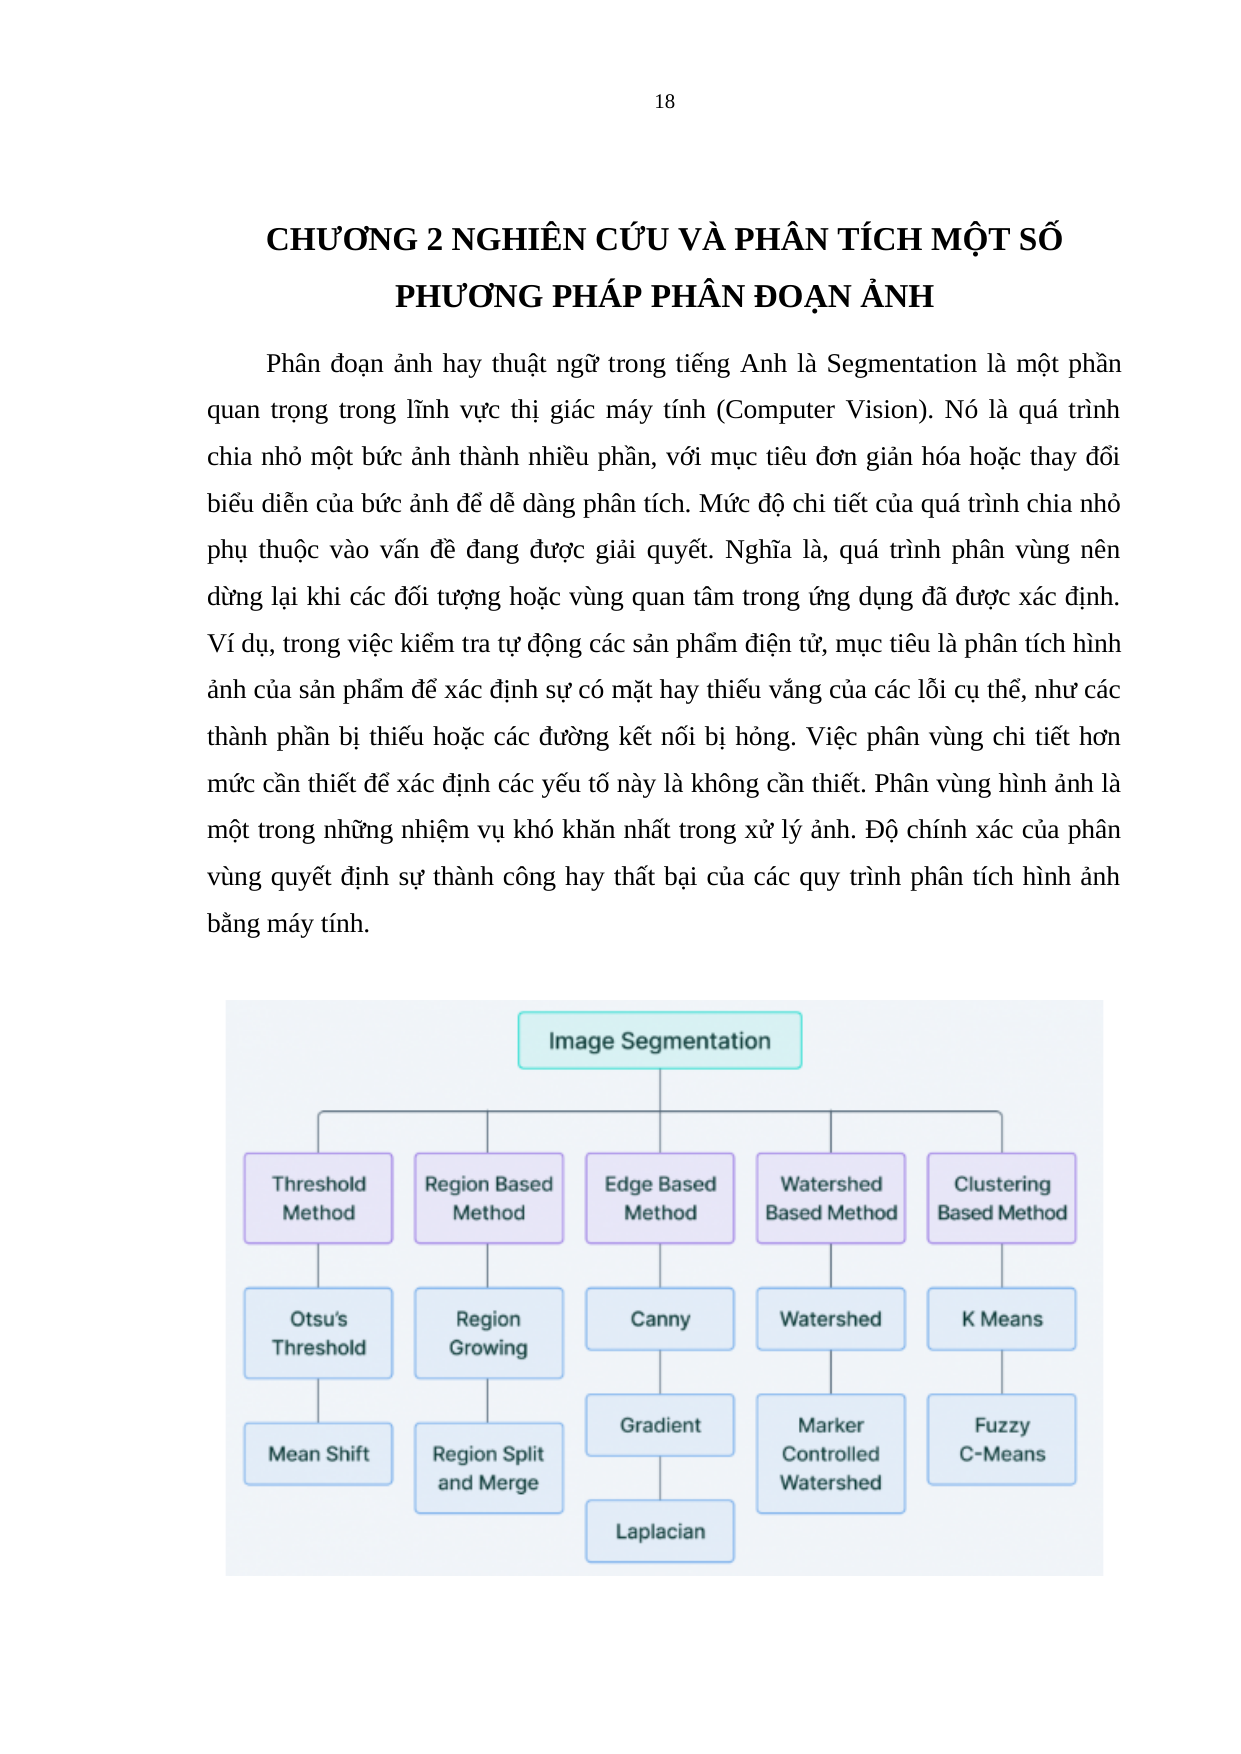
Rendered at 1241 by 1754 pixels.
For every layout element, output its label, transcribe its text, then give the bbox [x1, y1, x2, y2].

picture [225, 1000, 1104, 1576]
subtitle CHƯƠNG 2 NGHIÊN CỨU VÀ PHÂN TÍCH MỘT SỐ PHƯƠNG PHÁP PHÂN ĐOẠN ẢNH [207, 219, 1122, 315]
text Phân đoạn ảnh hay thuật ngữ trong tiếng Anh là Segmentation là một phần quan trọng trong lĩnh vực thị giác máy tính (Computer Vision). Nó là quá trình chia nhỏ một bức ảnh thành nhiều phần, với mục tiêu đơn giản hóa hoặc thay đổi biểu diễn của bức ảnh để dễ dàng phân tích. Mức độ chi tiết của quá trình chia nhỏ phụ thuộc vào vấn đề đang được giải quyết. Nghĩa là, quá trình phân vùng nên dừng lại khi các đối tượng hoặc vùng quan tâm trong ứng dụng đã được xác định. Ví dụ, trong việc kiểm tra tự động các sản phẩm điện tử, mục tiêu là phân tích hình ảnh của sản phẩm để xác định sự có mặt hay thiếu vắng của các lỗi cụ thể, như các thành phần bị thiếu hoặc các đường kết nối bị hỏng. Việc phân vùng chi tiết hơn mức cần thiết để xác định các yếu tố này là không cần thiết. Phân vùng hình ảnh là một trong những nhiệm vụ khó khăn nhất trong xử lý ảnh. Độ chính xác của phân vùng quyết định sự thành công hay thất bại của các quy trình phân tích hình ảnh bằng máy tính. [207, 347, 1122, 938]
